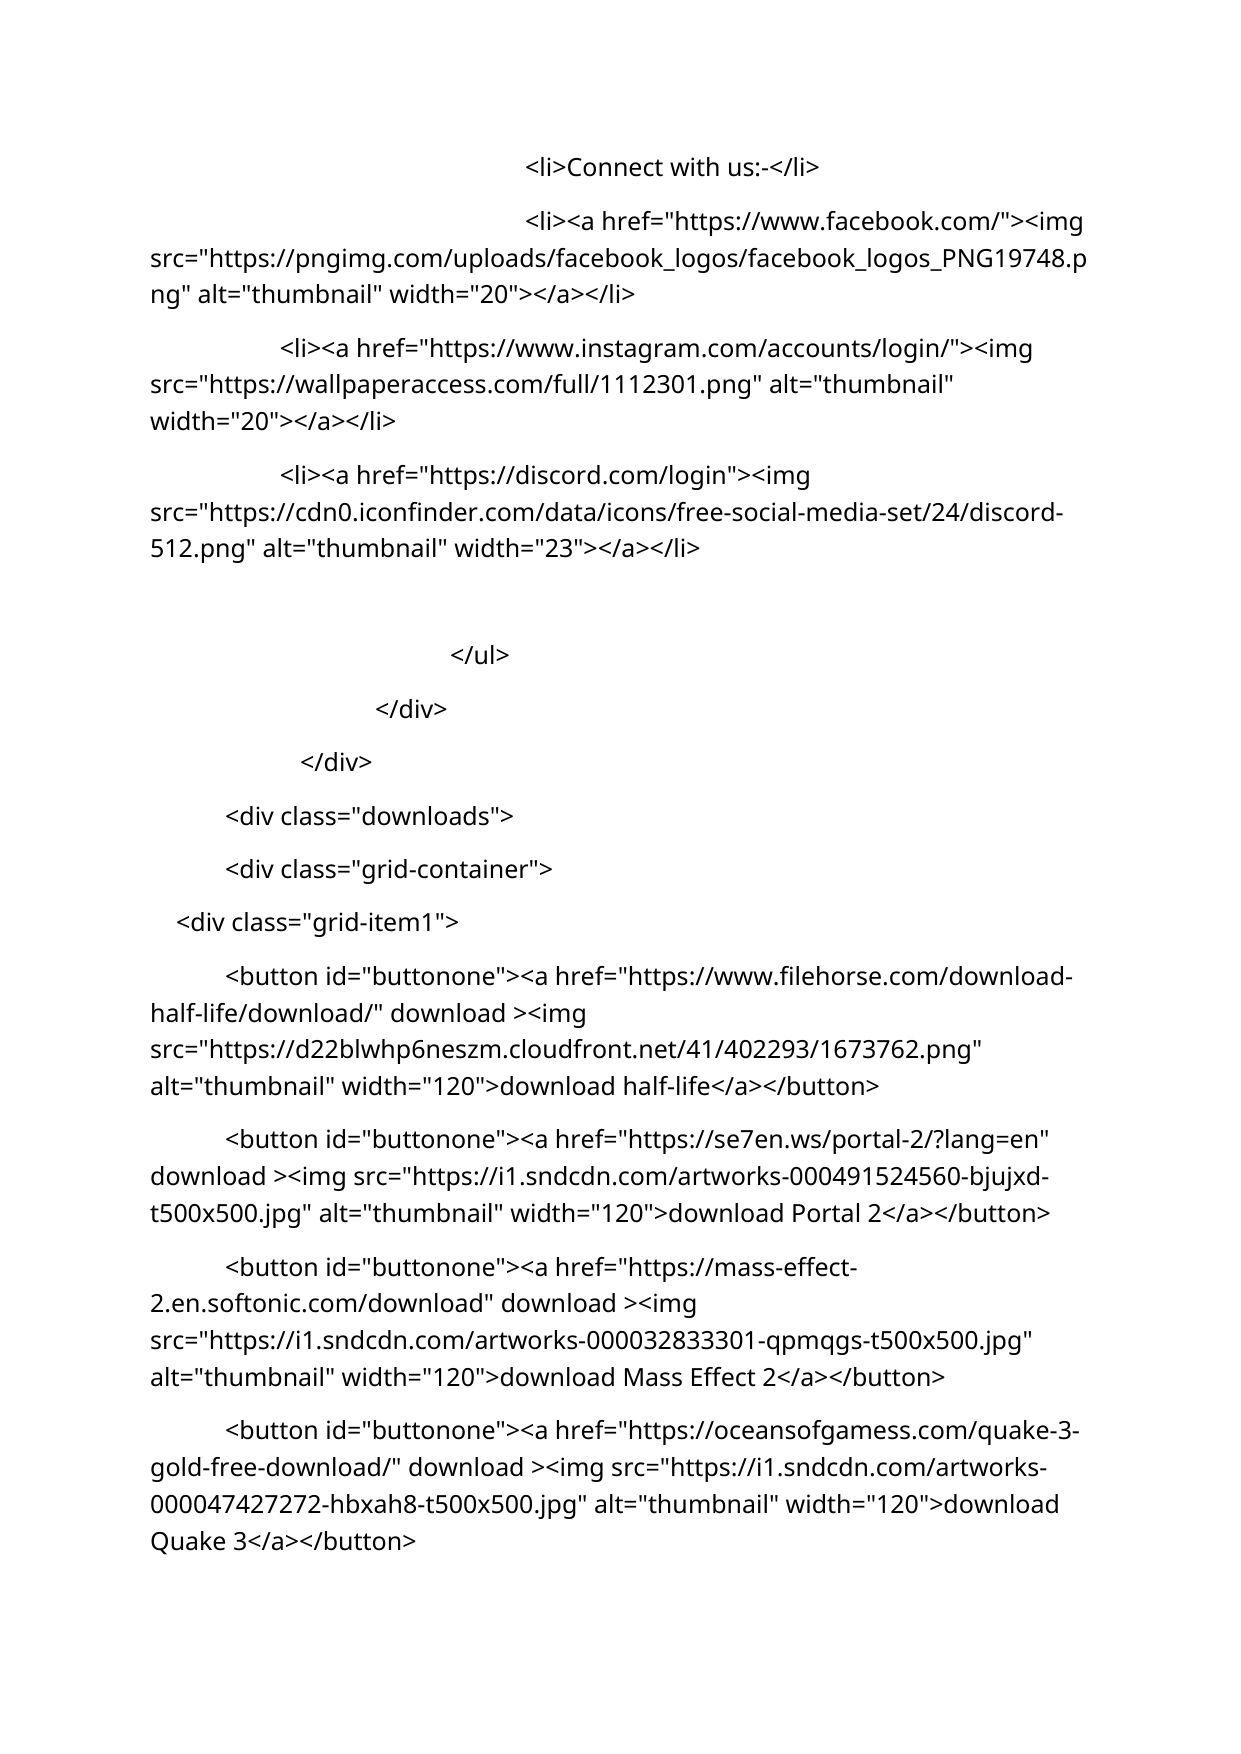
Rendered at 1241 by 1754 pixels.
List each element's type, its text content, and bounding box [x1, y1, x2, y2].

text <li><a href="https://www.facebook.com/"><img src="https://pngimg.com/uploads/facebook_logos/facebook_logos_PNG19748.png" alt="thumbnail" width="20"></a></li> [150, 203, 1090, 311]
text <li><a href="https://www.instagram.com/accounts/login/"><img src="https://wallpaperaccess.com/full/1112301.png" alt="thumbnail" width="20"></a></li> [150, 330, 1090, 438]
text <button id="buttonone"><a href="https://www.filehorse.com/download-half-life/download/" download ><img src="https://d22blwhp6neszm.cloudfront.net/41/402293/1673762.png" alt="thumbnail" width="120">download half-life</a></button> [150, 958, 1090, 1103]
text <div class="grid-item1"> [150, 905, 1090, 939]
text <button id="buttonone"><a href="https://mass-effect-2.en.softonic.com/download" download ><img src="https://i1.sndcdn.com/artworks-000032833301-qpmqgs-t500x500.jpg" alt="thumbnail" width="120">download Mass Effect 2</a></button> [150, 1249, 1090, 1393]
text <button id="buttonone"><a href="https://se7en.ws/portal-2/?lang=en" download ><img src="https://i1.sndcdn.com/artworks-000491524560-bjujxd-t500x500.jpg" alt="thumbnail" width="120">download Portal 2</a></button> [150, 1122, 1090, 1230]
text <button id="buttonone"><a href="https://oceansofgamess.com/quake-3-gold-free-download/" download ><img src="https://i1.sndcdn.com/artworks-000047427272-hbxah8-t500x500.jpg" alt="thumbnail" width="120">download Quake 3</a></button> [150, 1413, 1090, 1557]
text <li><a href="https://discord.com/login"><img src="https://cdn0.iconfinder.com/data/icons/free-social-media-set/24/discord-512.png" alt="thumbnail" width="23"></a></li> [150, 457, 1090, 565]
text <li>Connect with us:-</li> [150, 150, 1090, 184]
text </div> [150, 691, 1090, 725]
text <div class="downloads"> [150, 798, 1090, 832]
text </ul> [150, 638, 1090, 672]
text <div class="grid-container"> [150, 852, 1090, 886]
text </div> [150, 745, 1090, 779]
